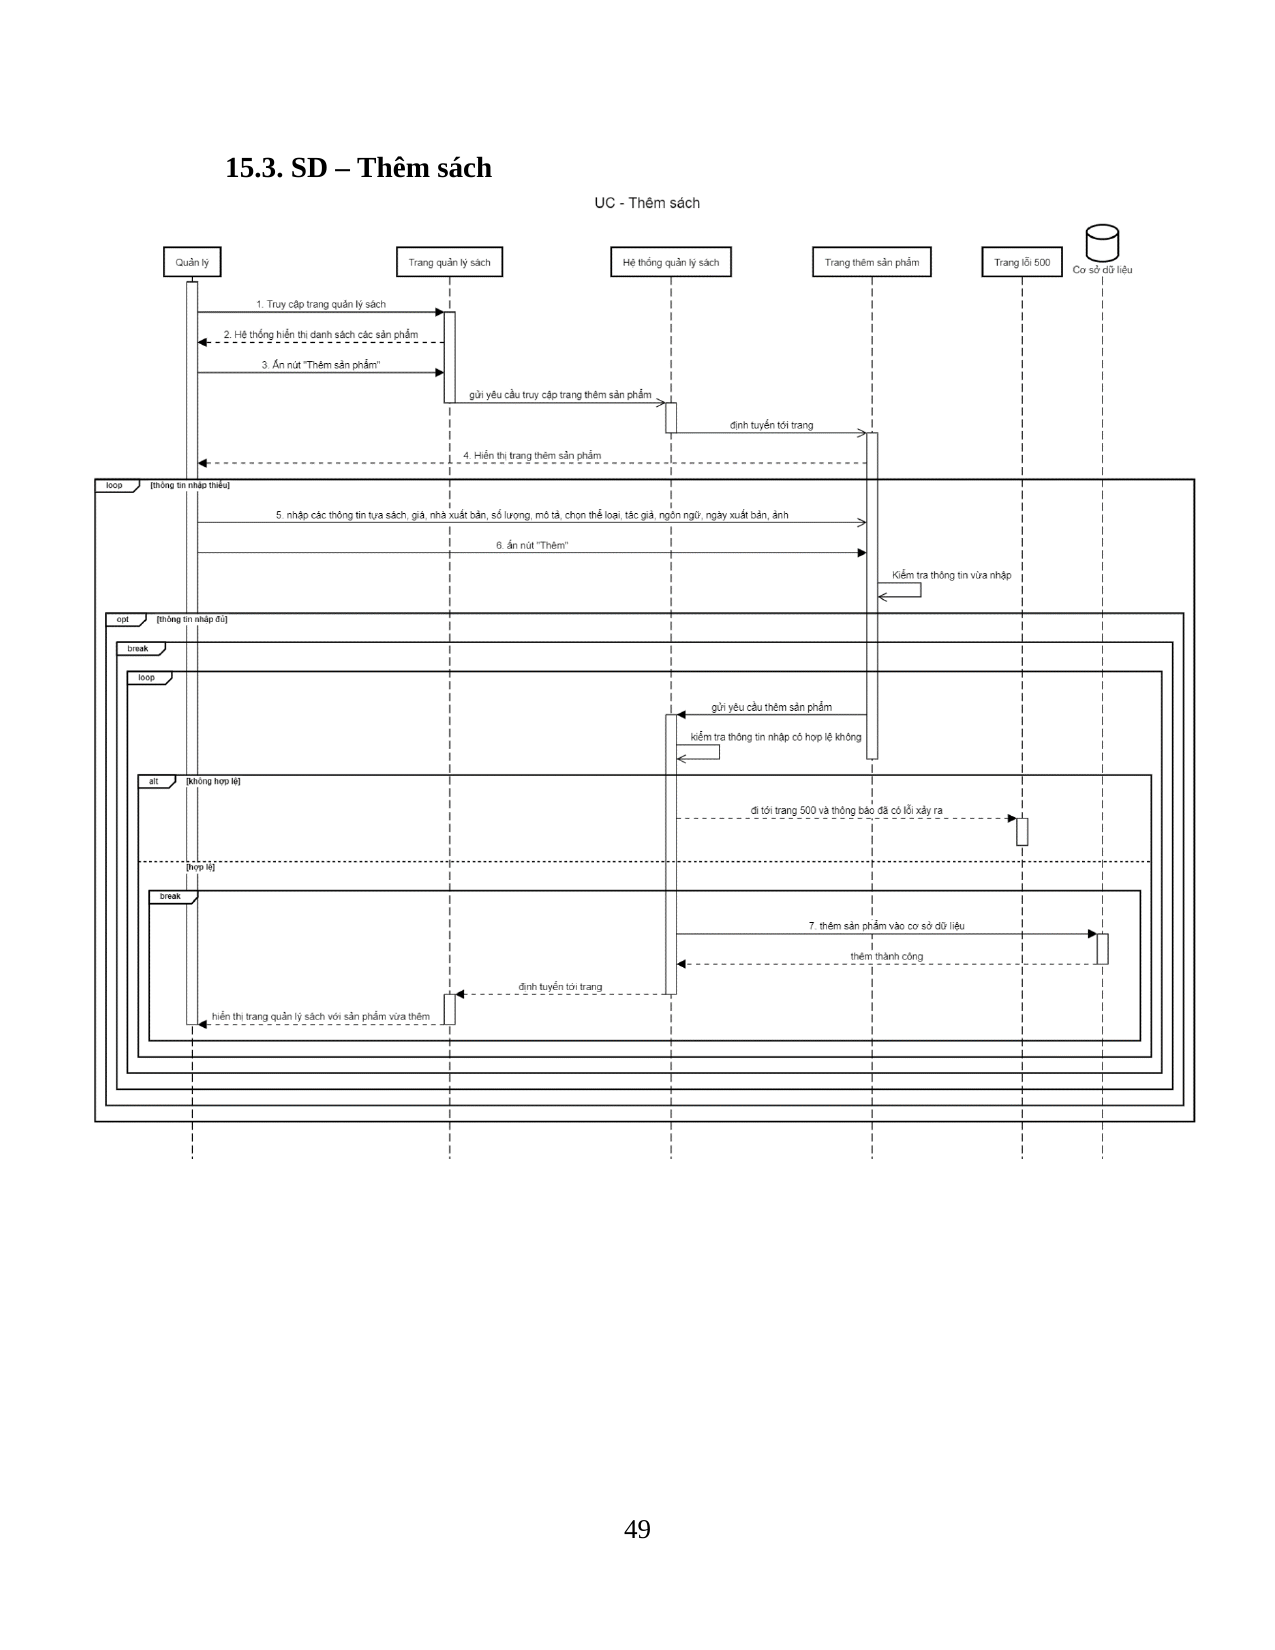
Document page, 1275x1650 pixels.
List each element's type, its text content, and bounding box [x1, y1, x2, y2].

subtitle 15.3. SD – Thêm sách [150, 150, 1125, 183]
picture [84, 191, 1210, 1159]
